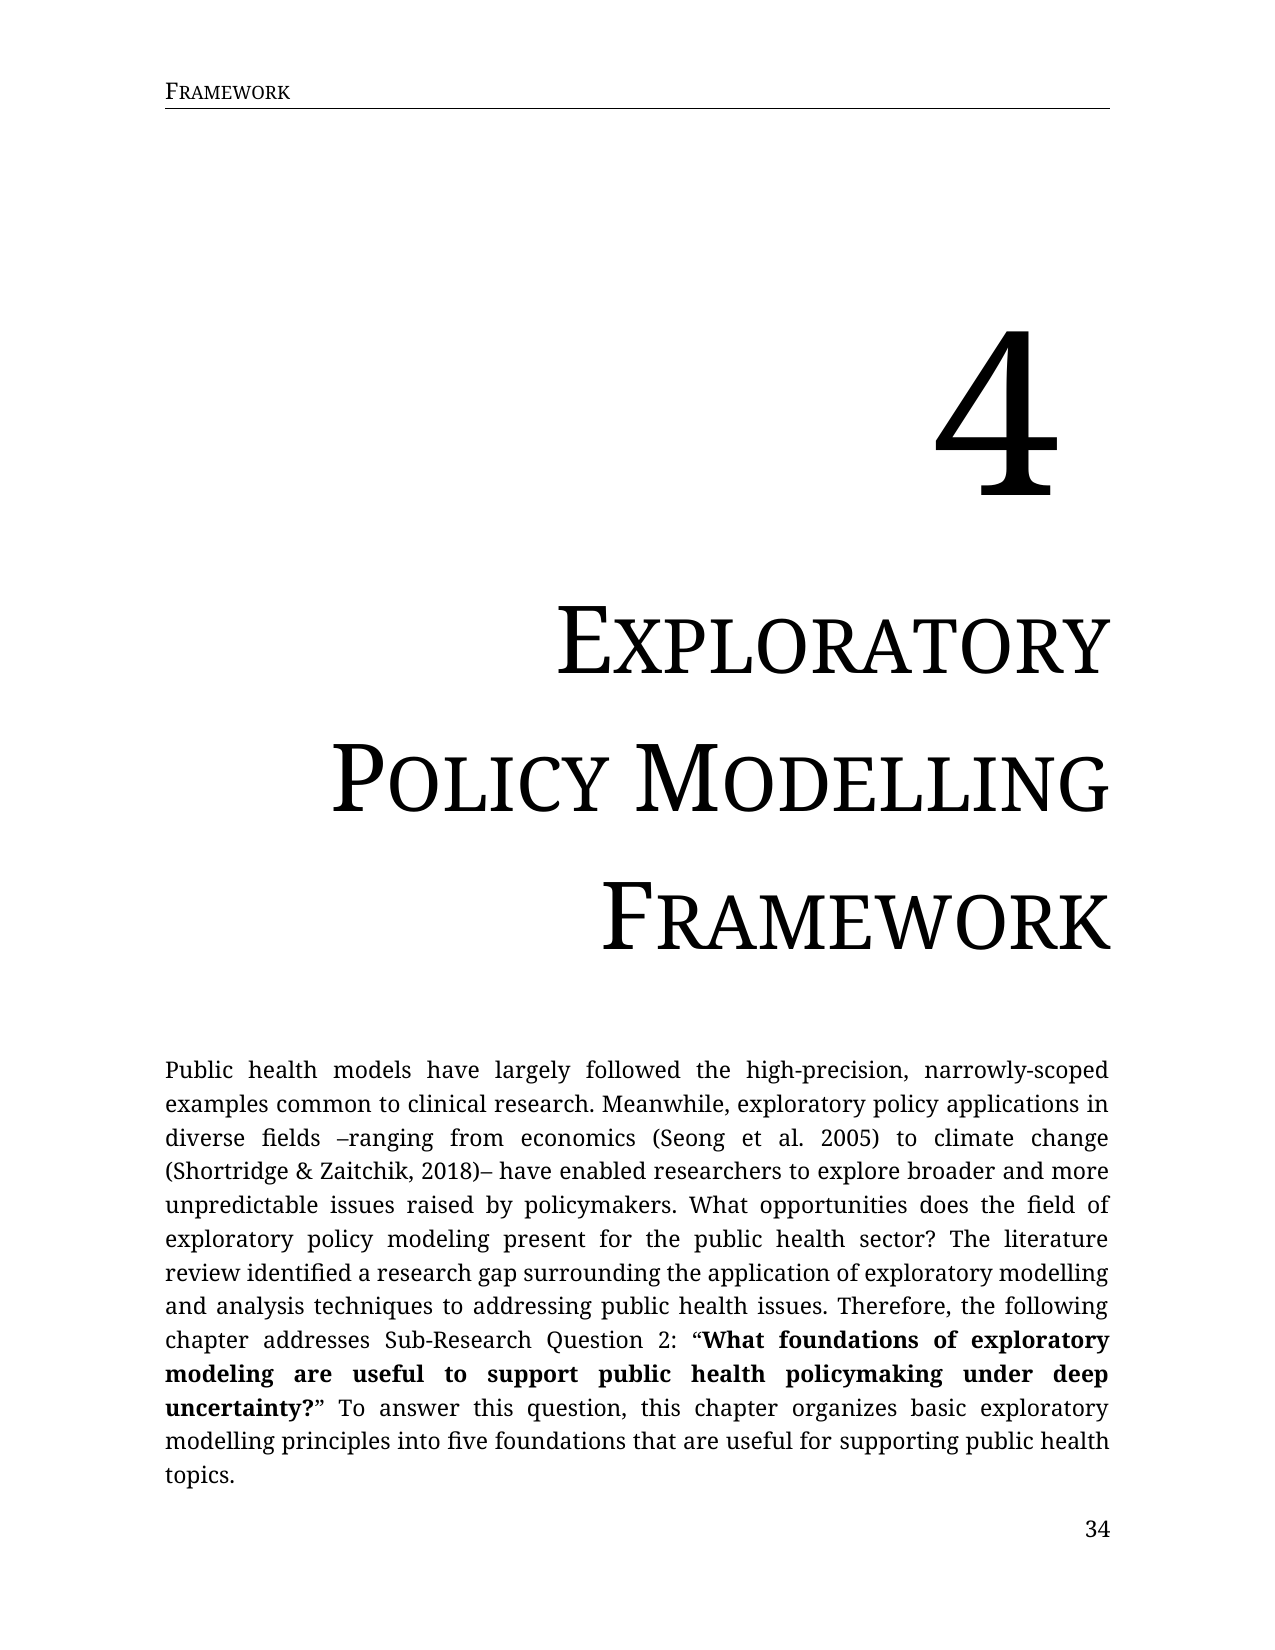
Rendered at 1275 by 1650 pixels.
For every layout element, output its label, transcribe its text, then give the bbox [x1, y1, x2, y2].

text Public health models have largely followed the high-precision, narrowly-scoped examples common to clinical research. Meanwhile, exploratory policy applications in diverse fields –ranging from economics (Seong et al. 2005) to climate change (Shortridge & Zaitchik, 2018)– have enabled researchers to explore broader and more unpredictable issues raised by policymakers. What opportunities does the field of exploratory policy modeling present for the public health sector? The literature review identified a research gap surrounding the application of exploratory modelling and analysis techniques to addressing public health issues. Therefore, the following chapter addresses Sub-Research Question 2: “What foundations of exploratory modeling are useful to support public health policymaking under deep uncertainty?” To answer this question, this chapter organizes basic exploratory modelling principles into five foundations that are useful for supporting public health topics. [165, 1054, 1110, 1490]
subtitle Exploratory Policy Modelling Framework [212, 251, 1110, 977]
